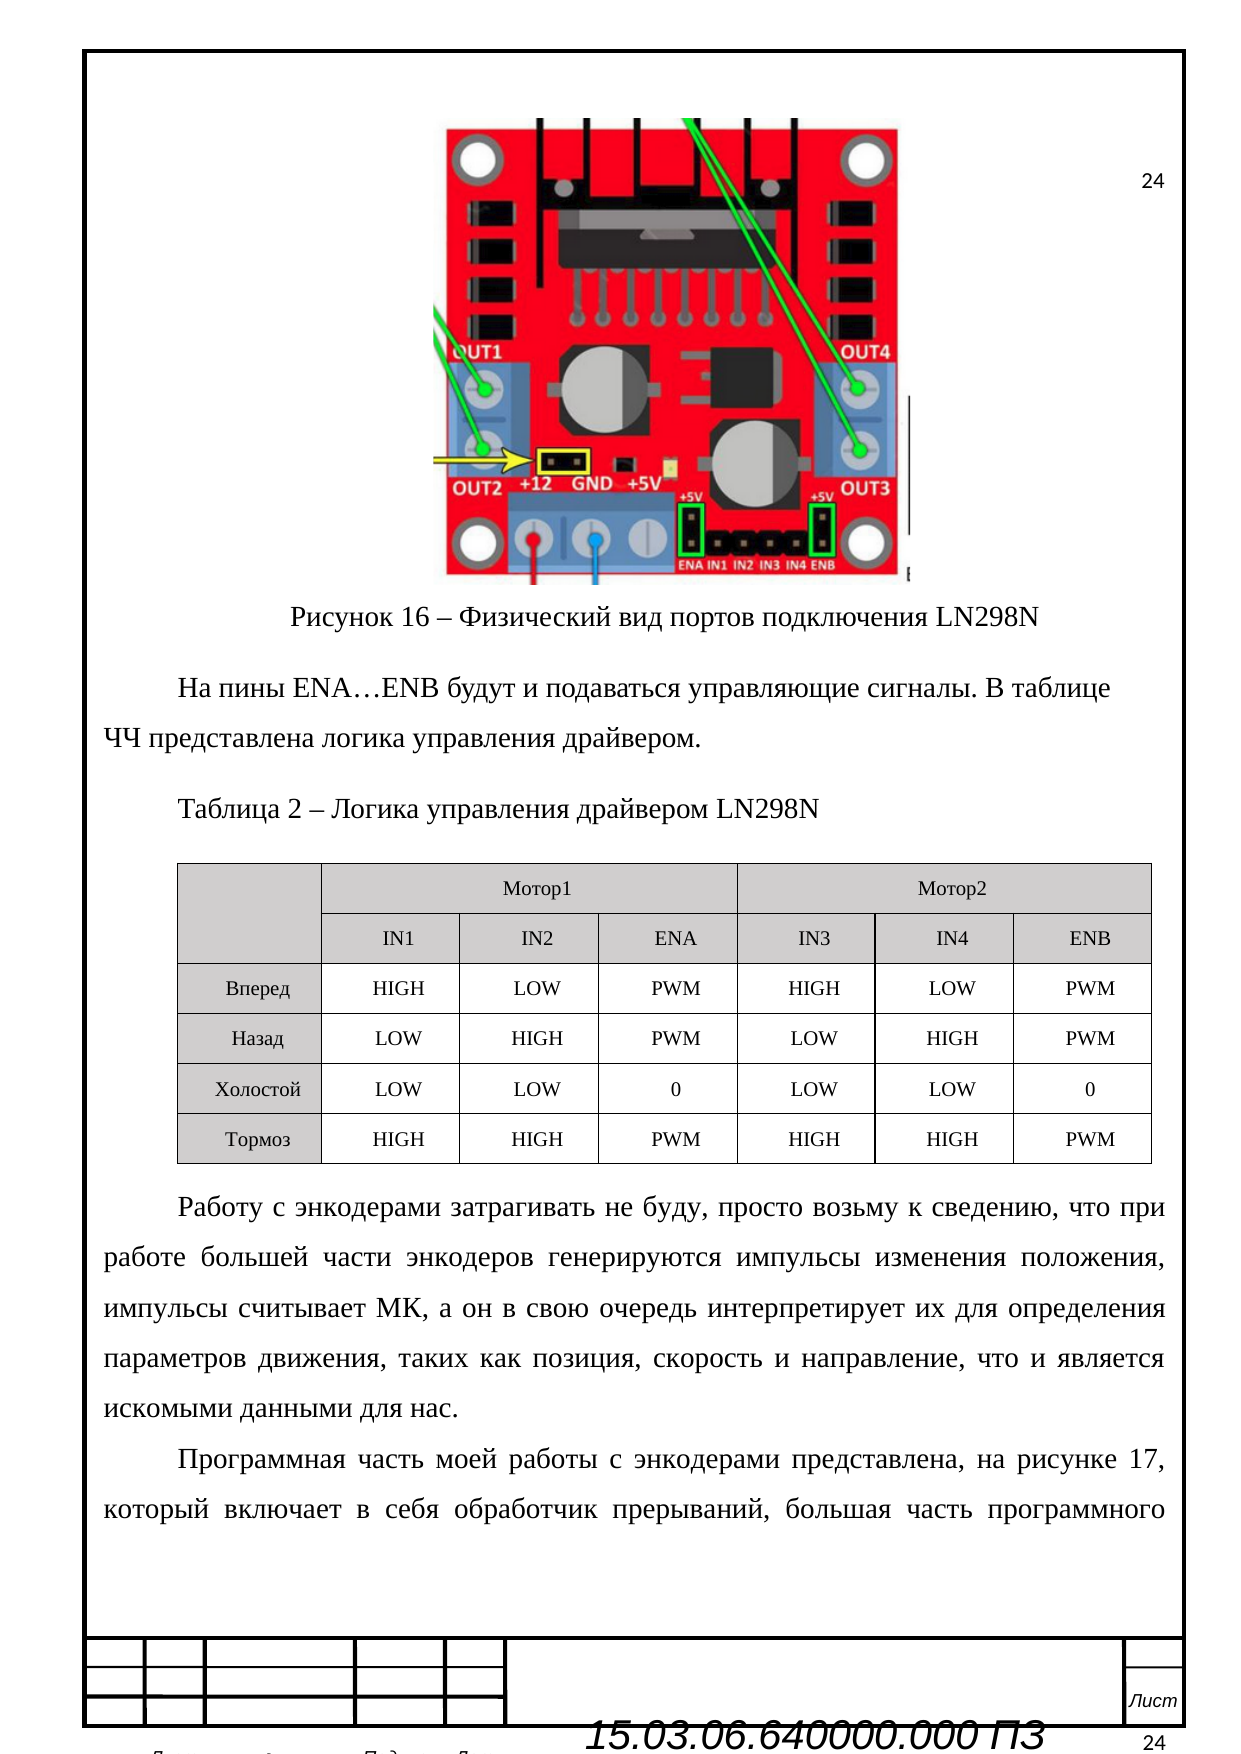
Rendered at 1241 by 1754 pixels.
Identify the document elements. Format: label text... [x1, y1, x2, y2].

table_cell HIGH [460, 1014, 598, 1063]
table_cell LOW [460, 964, 598, 1013]
table_cell HIGH [738, 1114, 874, 1163]
table_header [178, 864, 321, 963]
table_cell HIGH [322, 964, 459, 1013]
table_cell PWM [599, 1014, 737, 1063]
table_cell IN2 [460, 914, 598, 963]
table_cell PWM [1014, 964, 1151, 1013]
text На пины ENA…ENB будут и подаваться управляющие сигналы. В таблице ЧЧ представлена логика управления драйвером. [103, 670, 1152, 754]
table_cell HIGH [876, 1014, 1013, 1063]
table_cell IN4 [876, 914, 1013, 963]
table_cell PWM [1014, 1114, 1151, 1163]
table_cell HIGH [876, 1114, 1013, 1163]
picture [433, 118, 911, 585]
table_cell 0 [599, 1064, 737, 1113]
table_cell 0 [1014, 1064, 1151, 1113]
table_cell LOW [322, 1064, 459, 1113]
table_cell Холостой [178, 1064, 321, 1113]
table_cell PWM [599, 964, 737, 1013]
table_cell IN1 [322, 914, 459, 963]
table_cell PWM [1014, 1014, 1151, 1063]
table_cell Тормоз [178, 1114, 321, 1163]
table_header Мотор2 [738, 864, 1151, 913]
table_cell PWM [599, 1114, 737, 1163]
table_cell ENA [599, 914, 737, 963]
text Таблица 2 – Логика управления драйвером LN298N [177, 791, 1152, 825]
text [103, 1441, 1166, 1524]
text Рисунок 16 – Физический вид портов подключения LN298N [177, 599, 1152, 632]
table_cell LOW [460, 1064, 598, 1113]
table_cell ENB [1014, 914, 1151, 963]
table_cell HIGH [738, 964, 874, 1013]
table_cell LOW [876, 1064, 1013, 1113]
table_cell HIGH [460, 1114, 598, 1163]
table_cell LOW [876, 964, 1013, 1013]
table_cell IN3 [738, 914, 874, 963]
table_cell LOW [738, 1014, 874, 1063]
table_cell HIGH [322, 1114, 459, 1163]
table_header Мотор1 [322, 864, 737, 913]
table_cell Вперед [178, 964, 321, 1013]
table_cell Назад [178, 1014, 321, 1063]
text Работу с энкодерами затрагивать не буду, просто возьму к сведению, что при работе большей части энкодеров генерируются импульсы изменения положения, импульсы считывает МК, а он в свою очередь интерпретирует их для определения параметров движения, таких как позиция, скорость и направление, что и является искомыми данными для нас. [103, 1189, 1166, 1424]
table_cell LOW [738, 1064, 874, 1113]
table_cell LOW [322, 1014, 459, 1063]
